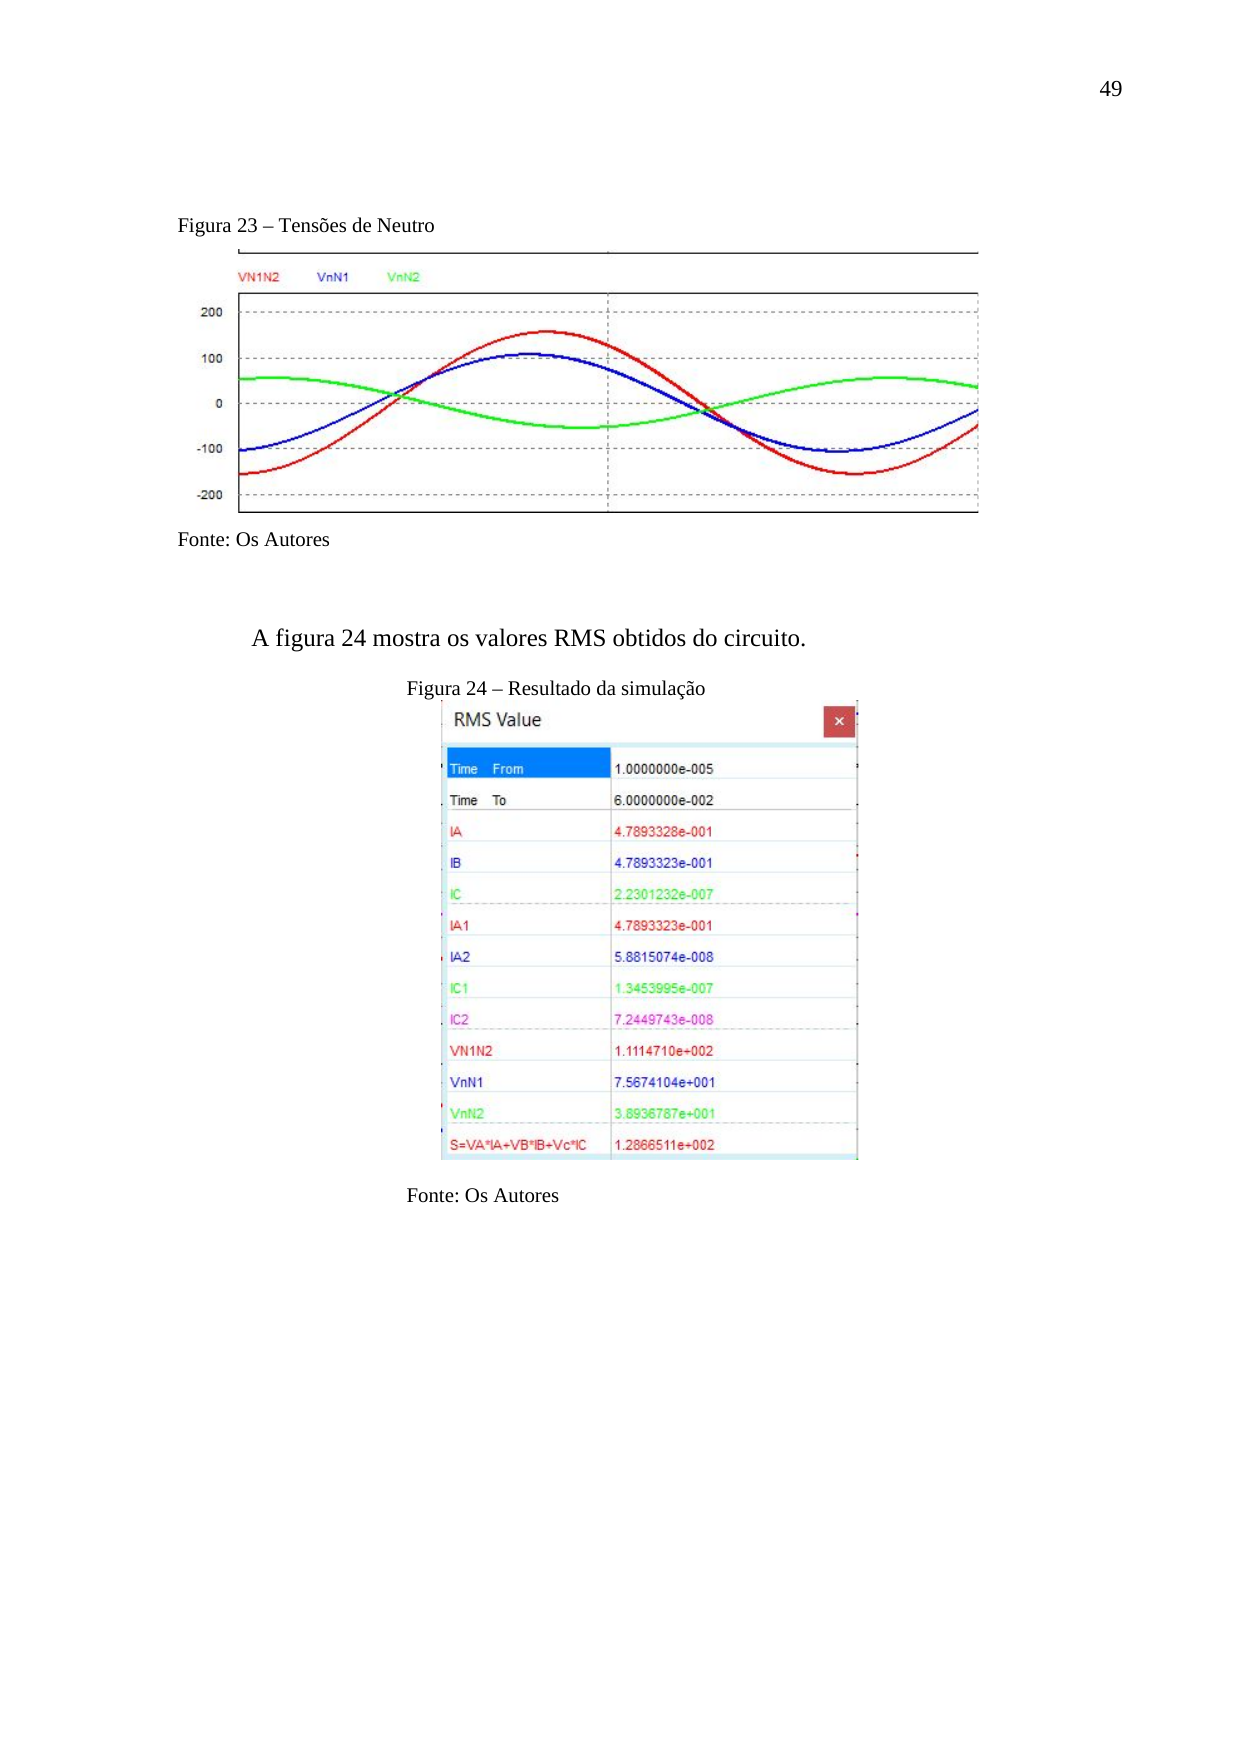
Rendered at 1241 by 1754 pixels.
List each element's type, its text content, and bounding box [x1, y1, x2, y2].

picture [441, 700, 859, 1160]
text Fonte: Os Autores [177, 1183, 1122, 1207]
text Figura 23 – Tensões de Neutro [177, 213, 1122, 237]
picture [177, 249, 979, 513]
text Fonte: Os Autores [177, 527, 1122, 551]
text A figura 24 mostra os valores RMS obtidos do circuito. [177, 623, 1122, 652]
text Figura 24 – Resultado da simulação [177, 676, 1122, 700]
